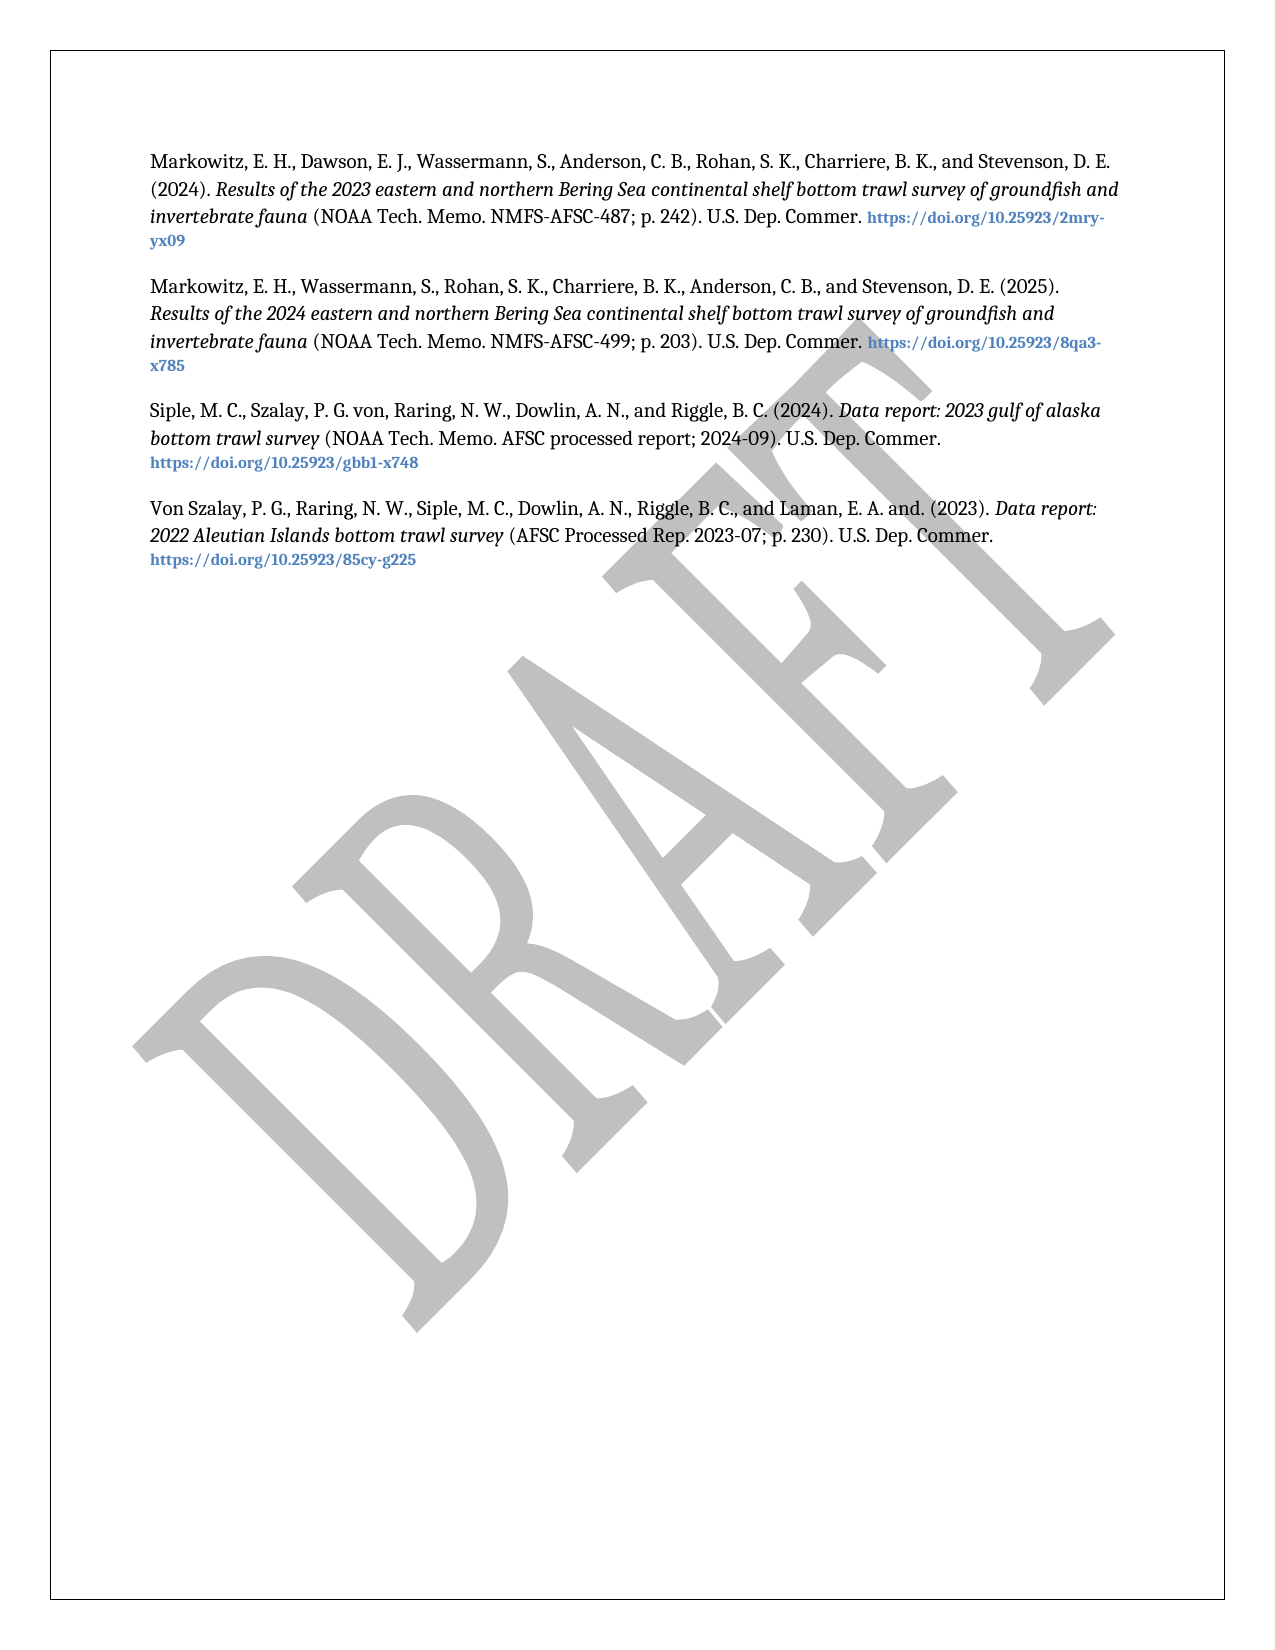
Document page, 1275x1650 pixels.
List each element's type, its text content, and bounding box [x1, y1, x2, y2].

text Von Szalay, P. G., Raring, N. W., Siple, M. C., Dowlin, A. N., Riggle, B. C., and Laman, E. A. and. (2023). Data report: 2022 Aleutian Islands bottom trawl survey (AFSC Processed Rep. 2023-07; p. 230). U.S. Dep. Commer. https://doi.org/10.25923/85cy-g225 [150, 496, 1125, 570]
text Siple, M. C., Szalay, P. G. von, Raring, N. W., Dowlin, A. N., and Riggle, B. C. (2024). Data report: 2023 gulf of alaska bottom trawl survey (NOAA Tech. Memo. AFSC processed report; 2024-09). U.S. Dep. Commer. https://doi.org/10.25923/gbb1-x748 [150, 399, 1125, 473]
text Markowitz, E. H., Wassermann, S., Rohan, S. K., Charriere, B. K., Anderson, C. B., and Stevenson, D. E. (2025). Results of the 2024 eastern and northern Bering Sea continental shelf bottom trawl survey of groundfish and invertebrate fauna (NOAA Tech. Memo. NMFS-AFSC-499; p. 203). U.S. Dep. Commer. https://doi.org/10.25923/8qa3-x785 [150, 274, 1125, 376]
text Markowitz, E. H., Dawson, E. J., Wassermann, S., Anderson, C. B., Rohan, S. K., Charriere, B. K., and Stevenson, D. E. (2024). Results of the 2023 eastern and northern Bering Sea continental shelf bottom trawl survey of groundfish and invertebrate fauna (NOAA Tech. Memo. NMFS-AFSC-487; p. 242). U.S. Dep. Commer. https://doi.org/10.25923/2mry-yx09 [150, 150, 1125, 251]
